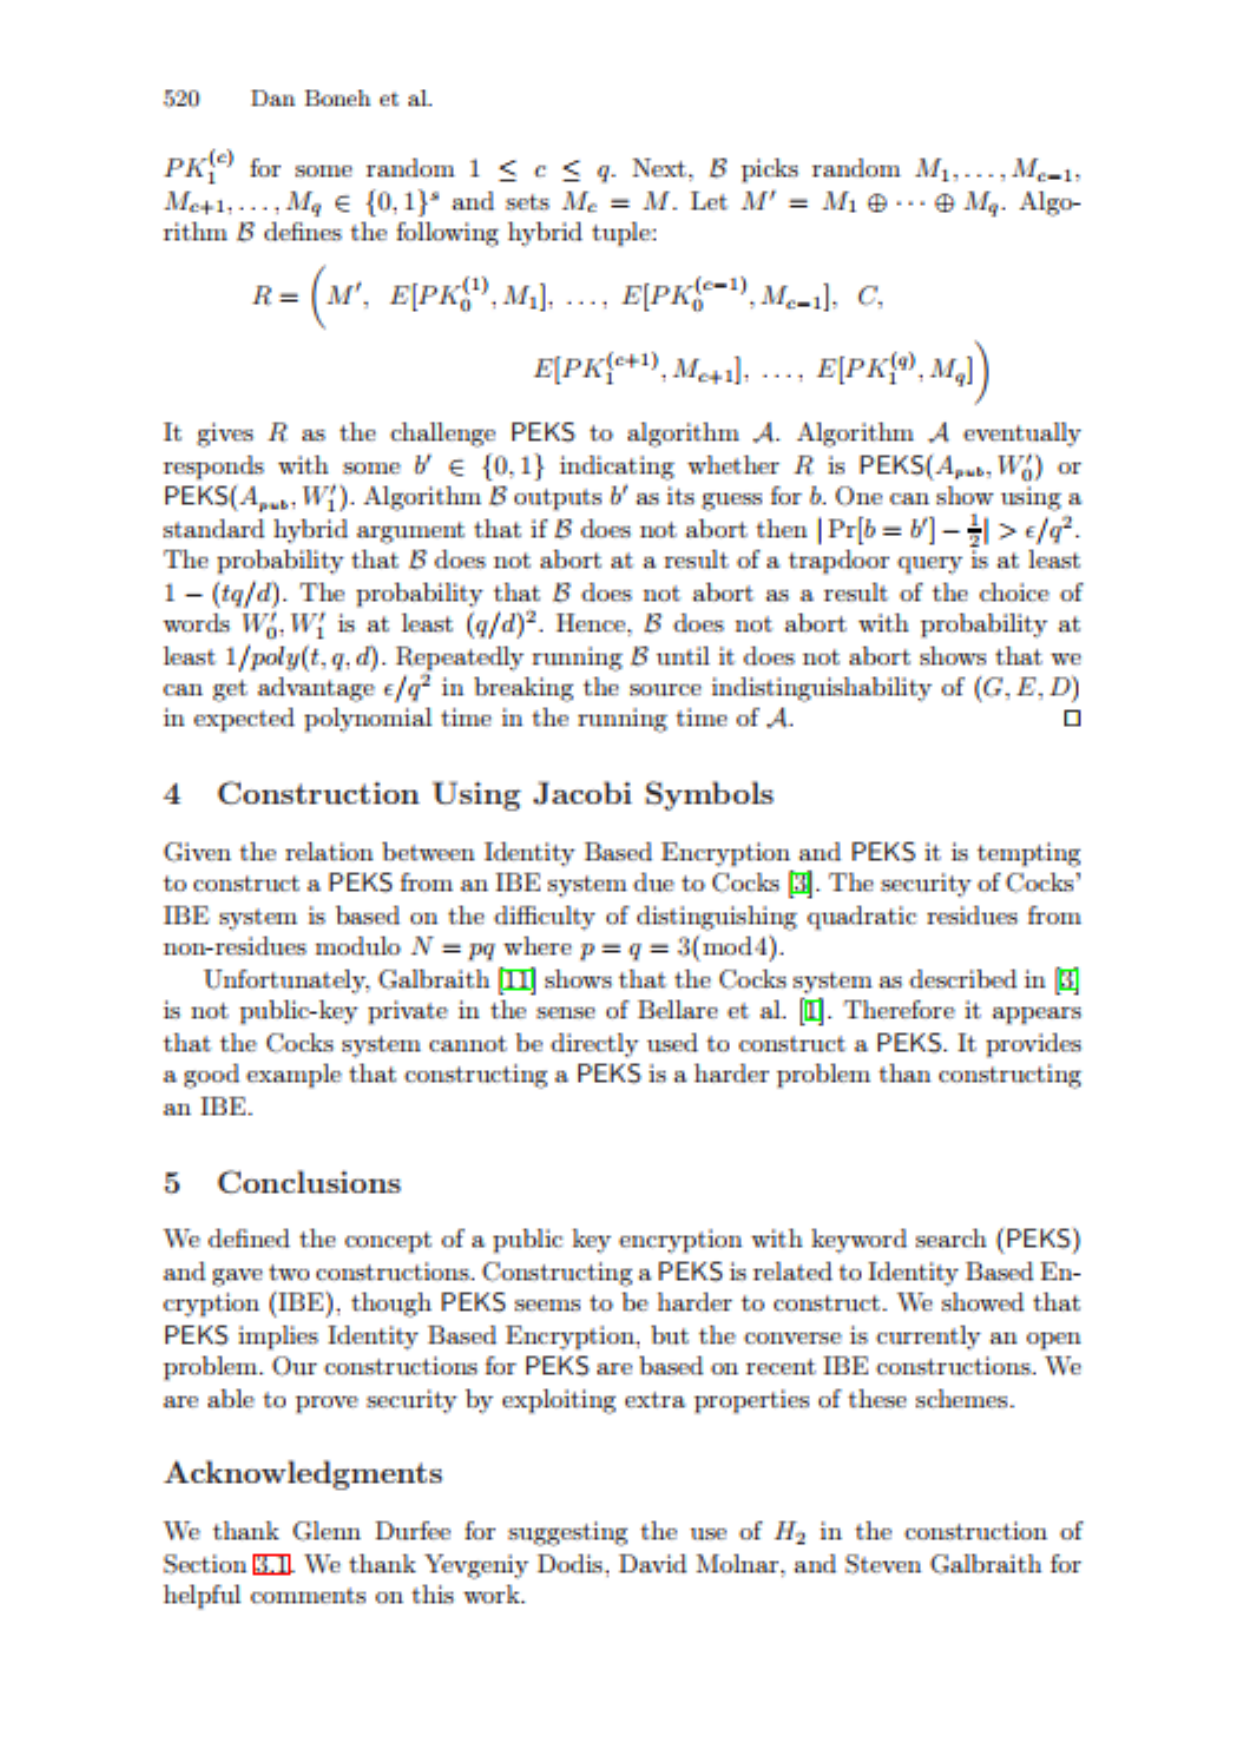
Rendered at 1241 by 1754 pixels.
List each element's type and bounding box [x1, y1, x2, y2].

picture [138, 75, 1102, 1646]
